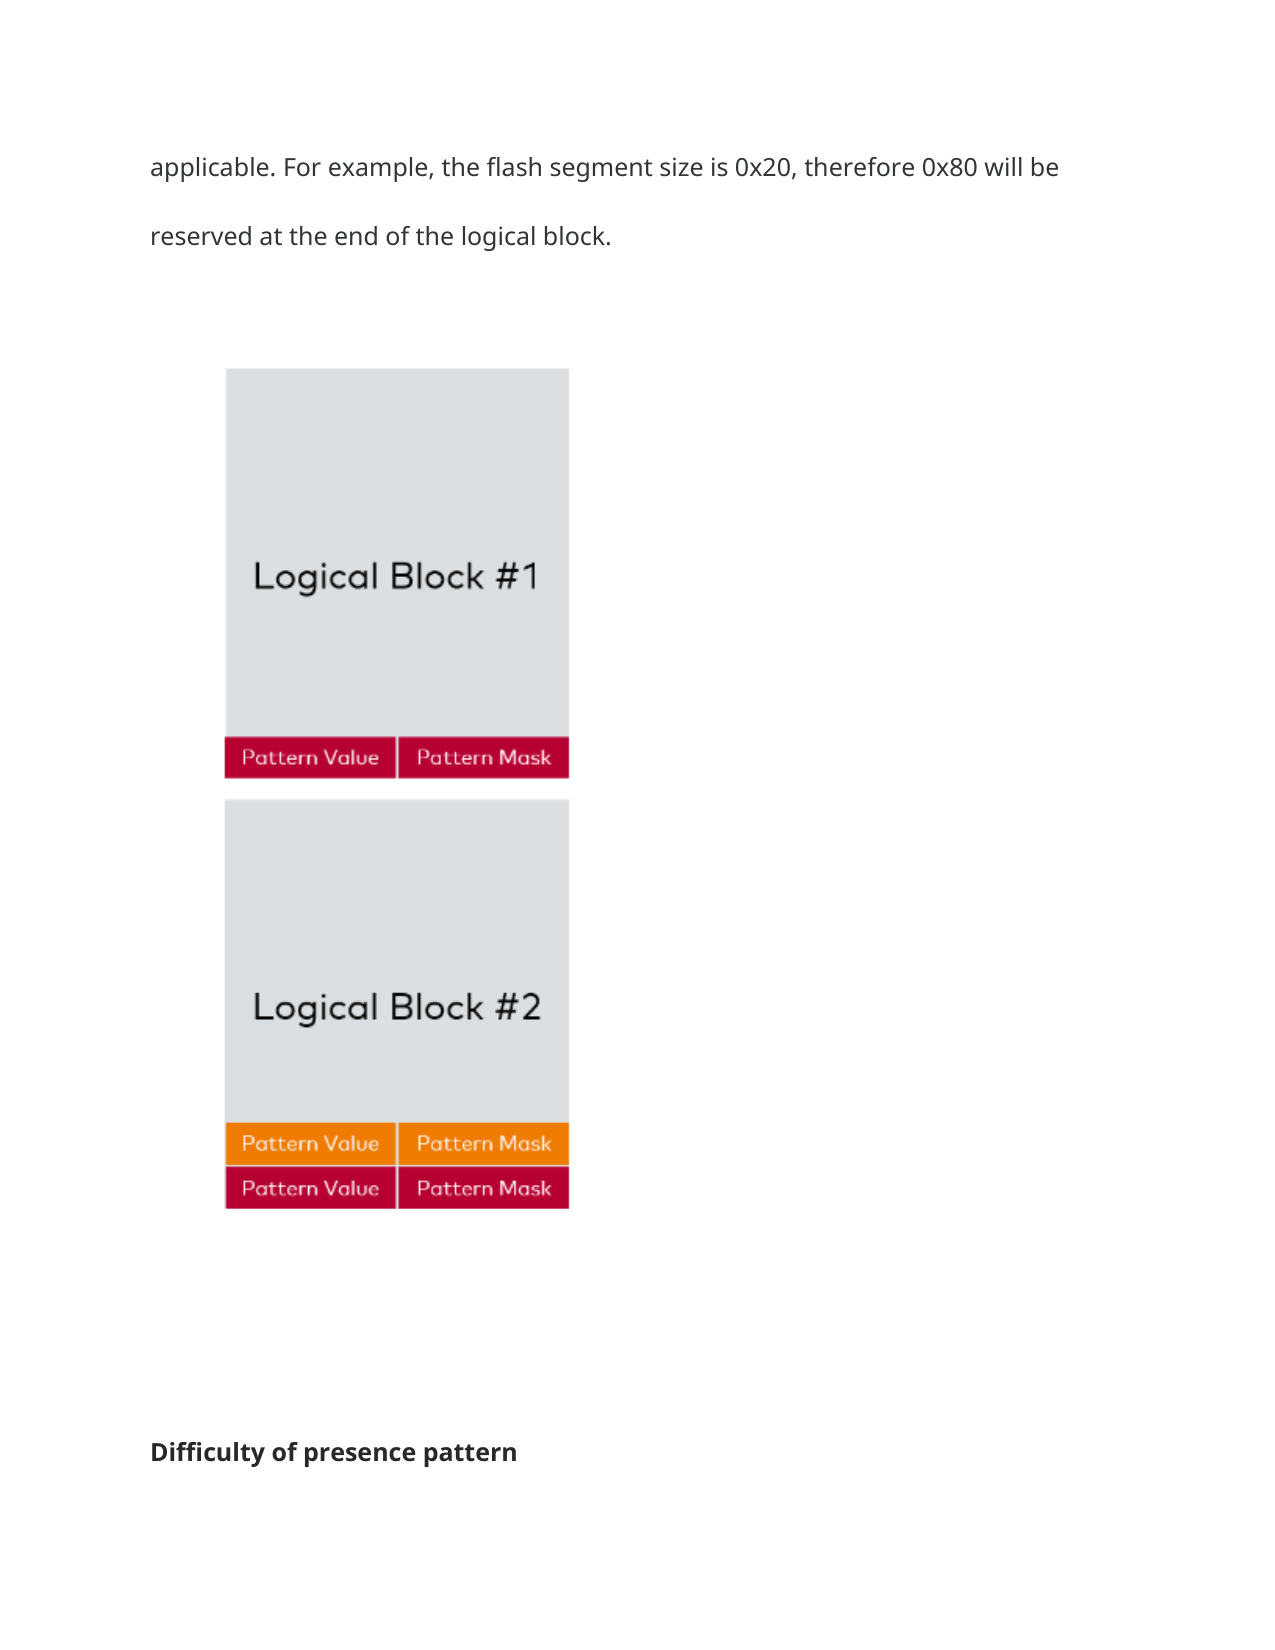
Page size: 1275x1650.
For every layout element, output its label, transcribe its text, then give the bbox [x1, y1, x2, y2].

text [150, 150, 1125, 252]
text Difficulty of presence pattern [150, 1434, 1125, 1468]
picture [150, 286, 624, 1256]
